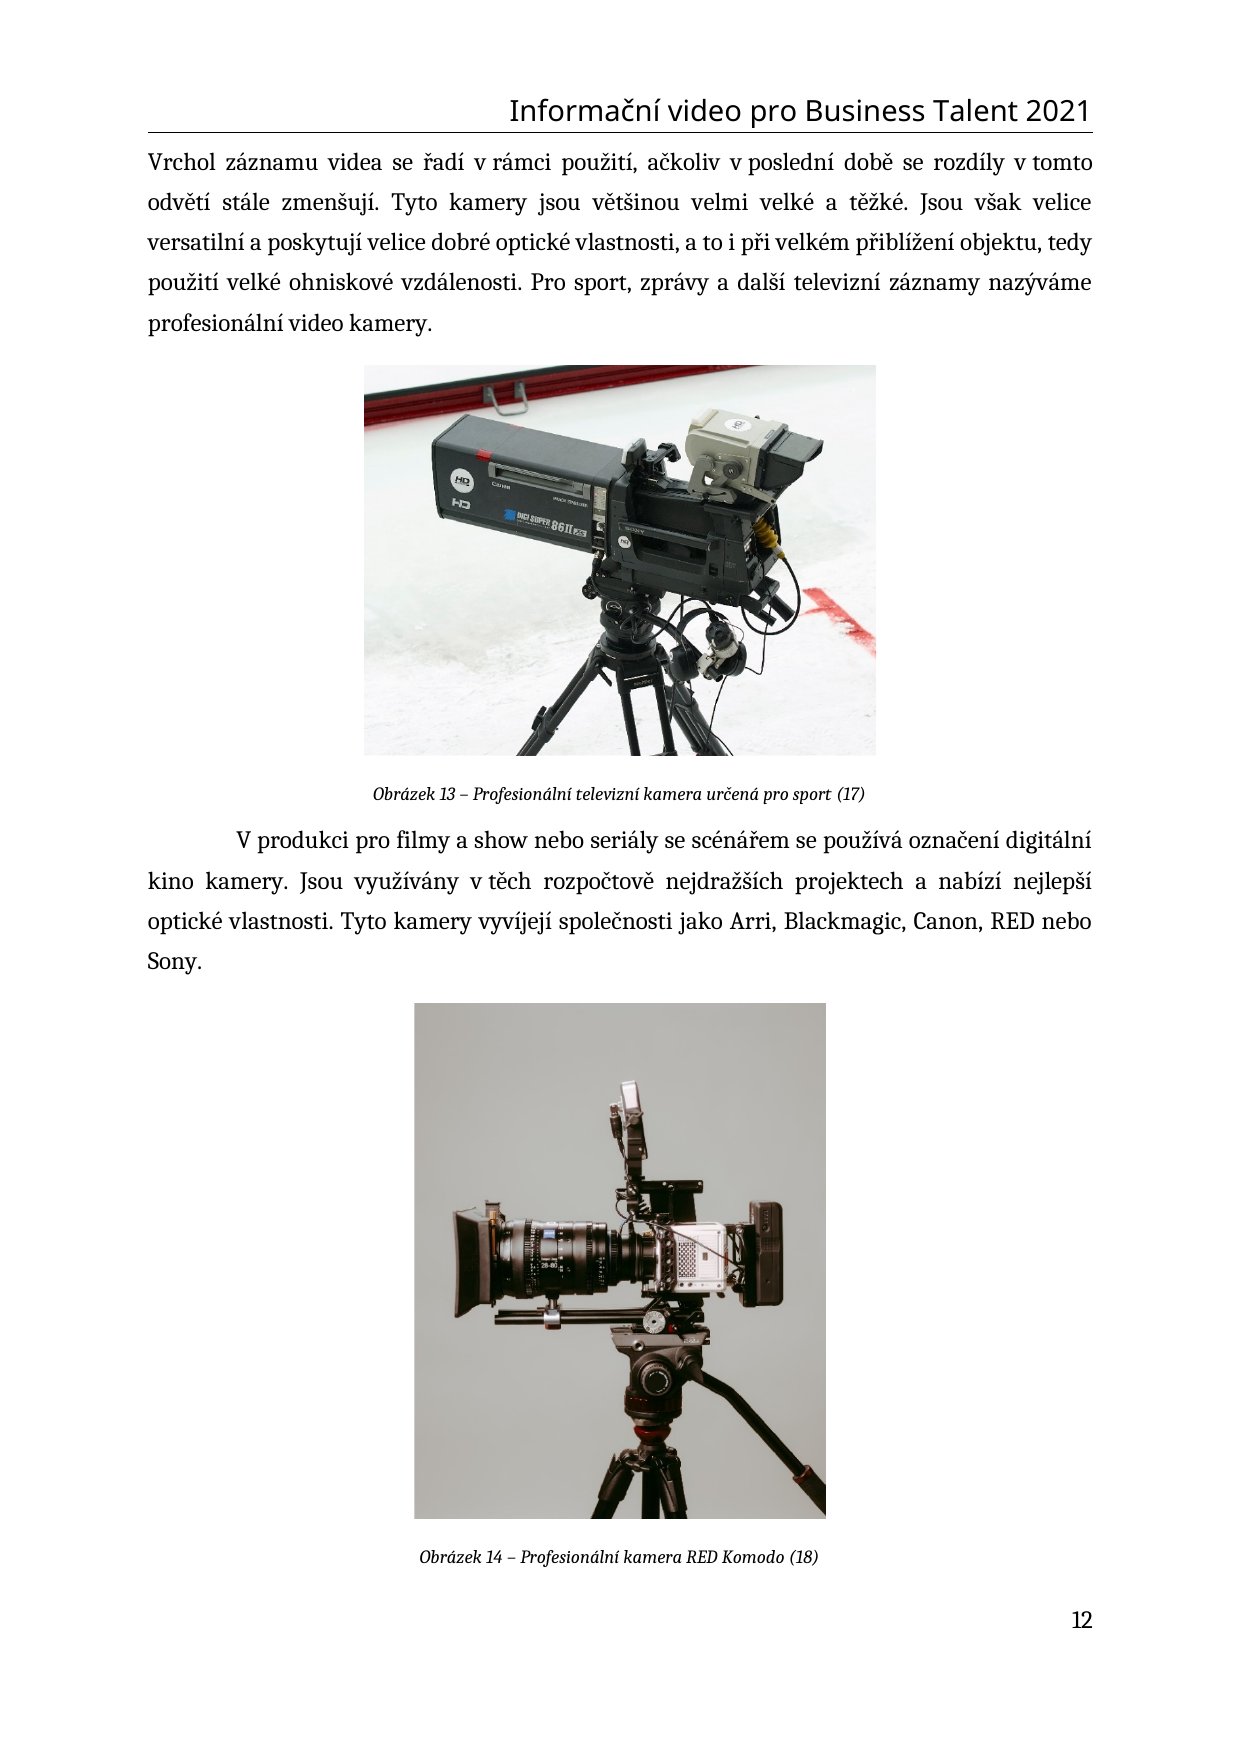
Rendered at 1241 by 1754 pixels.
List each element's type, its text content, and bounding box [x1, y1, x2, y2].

text Obrázek – Profesionální kamera RED Komodo [148, 1547, 1093, 1568]
picture [364, 365, 877, 756]
text Obrázek – Profesionální televizní kamera určená pro sport [148, 784, 1093, 806]
text Vrchol záznamu videa se řadí v rámci použití, ačkoliv v poslední době se rozdíly v tomto odvětí stále zmenšují. Tyto kamery jsou většinou velmi velké a těžké. Jsou však velice versatilní a poskytují velice dobré optické vlastnosti, a to i při velkém přiblížení objektu, tedy použití velké ohniskové vzdálenosti. Pro sport, zprávy a další televizní záznamy nazýváme profesionální video kamery. [148, 148, 1093, 337]
text V produkci pro filmy a show nebo seriály se scénářem se používá označení digitální kino kamery. Jsou využívány v těch rozpočtově nejdražších projektech a nabízí nejlepší optické vlastnosti. Tyto kamery vyvíjejí společnosti jako Arri, Blackmagic, Canon, RED nebo Sony. [148, 826, 1093, 976]
picture [414, 1003, 826, 1519]
